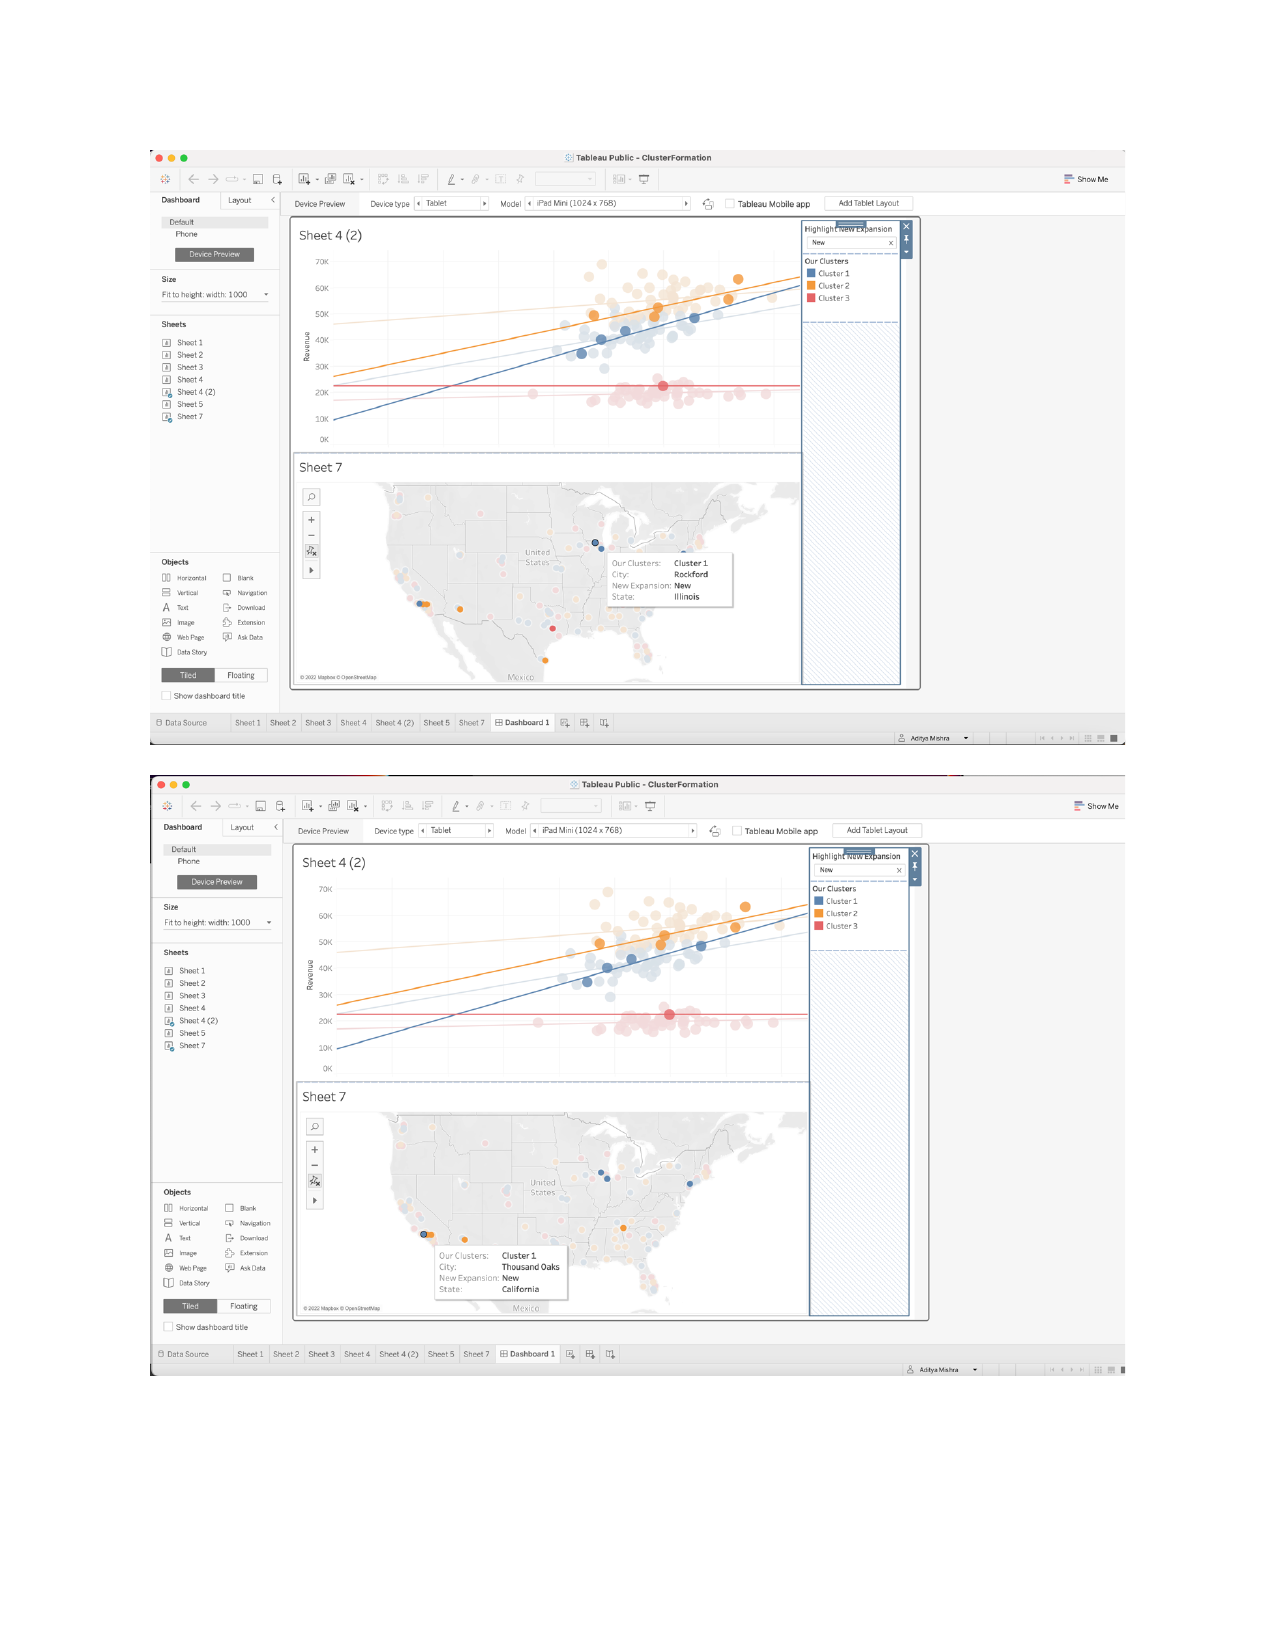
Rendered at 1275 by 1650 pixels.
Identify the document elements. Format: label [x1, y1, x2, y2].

picture [150, 775, 1125, 1376]
picture [150, 150, 1125, 745]
